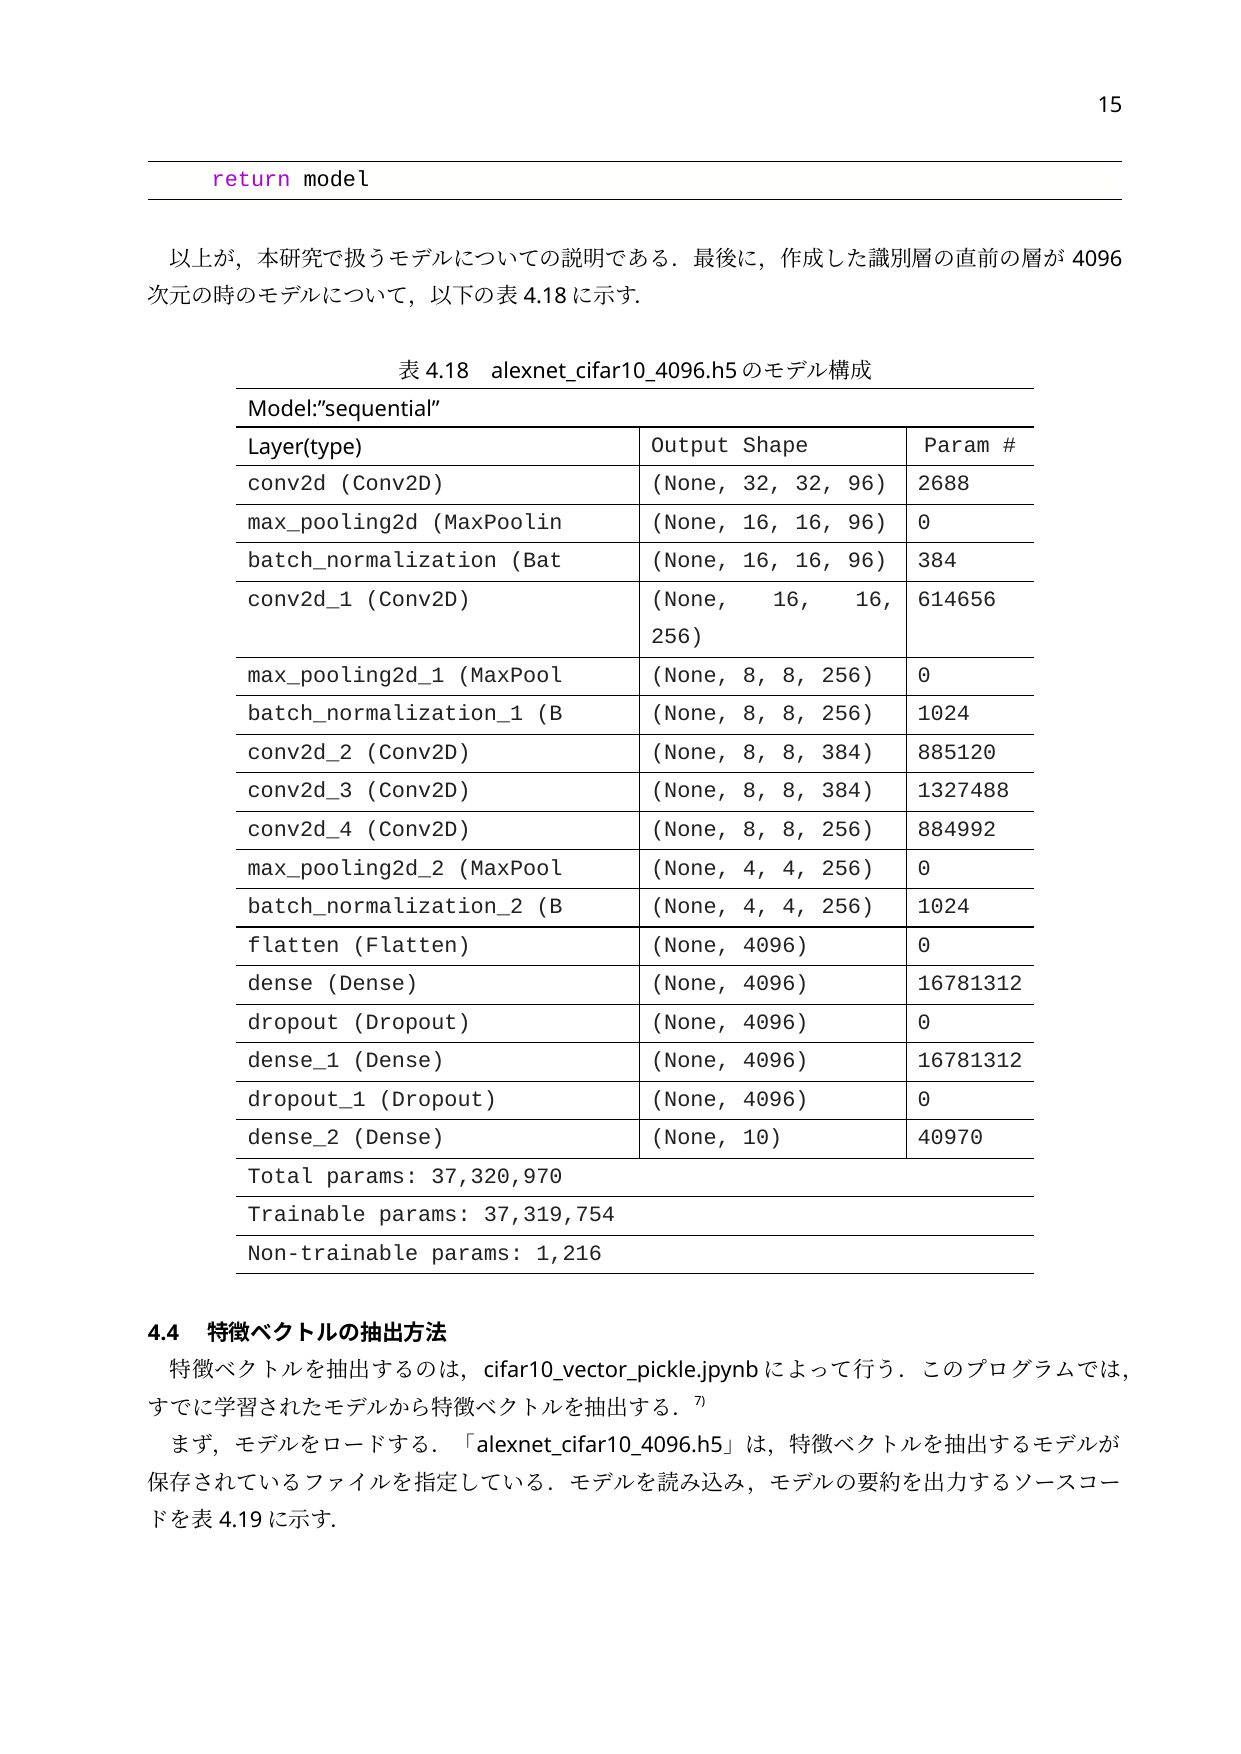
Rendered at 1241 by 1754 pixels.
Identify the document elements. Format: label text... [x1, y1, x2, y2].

table_cell max_pooling2d_1 (MaxPool [236, 658, 639, 695]
table_cell (None, 8, 8, 384) [640, 773, 906, 811]
table_cell (None, 4096) [640, 966, 906, 1003]
table_cell dense_2 (Dense) [236, 1120, 639, 1158]
table_cell flatten (Flatten) [236, 928, 639, 965]
table_cell conv2d_2 (Conv2D) [236, 735, 639, 772]
table_cell conv2d_4 (Conv2D) [236, 812, 639, 849]
table_cell conv2d (Conv2D) [236, 466, 639, 503]
table_cell 885120 [907, 735, 1034, 772]
table_cell 384 [907, 543, 1034, 581]
table_cell 16781312 [907, 966, 1034, 1003]
table_cell batch_normalization_2 (B [236, 889, 639, 926]
table_cell Total params: 37,320,970 [236, 1159, 1034, 1196]
table_cell (None, 4, 4, 256) [640, 850, 906, 888]
table_cell 884992 [907, 812, 1034, 849]
table_cell 16781312 [907, 1043, 1034, 1081]
table_cell 0 [907, 658, 1034, 695]
subtitle 特徴ベクトルの抽出方法 [148, 1312, 1122, 1349]
table_cell dense_1 (Dense) [236, 1043, 639, 1081]
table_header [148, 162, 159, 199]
table_cell conv2d_1 (Conv2D) [236, 582, 639, 657]
table_cell 1024 [907, 889, 1034, 926]
table_cell (None, 32, 32, 96) [640, 466, 906, 503]
table_cell (None, 8, 8, 256) [640, 812, 906, 849]
table_cell dropout (Dropout) [236, 1005, 639, 1042]
table_header Model:”sequential” [236, 389, 1034, 426]
table_cell max_pooling2d_2 (MaxPool [236, 850, 639, 888]
table_cell (None, 4096) [640, 1005, 906, 1042]
table_cell max_pooling2d (MaxPoolin [236, 505, 639, 542]
table_cell (None, 8, 8, 256) [640, 658, 906, 695]
table_cell batch_normalization (Bat [236, 543, 639, 581]
table_cell 40970 [907, 1120, 1034, 1158]
table_cell 0 [907, 928, 1034, 965]
table_cell Layer(type) [236, 428, 639, 465]
table_cell Trainable params: 37,319,754 [236, 1197, 1034, 1235]
text 特徴ベクトルを抽出するのは，cifar10_vector_pickle.jpynbによって行う．このプログラムでは，すでに学習されたモデルから特徴ベクトルを抽出する．7) [148, 1349, 1122, 1424]
table_cell 1327488 [907, 773, 1034, 811]
table_cell dropout_1 (Dropout) [236, 1082, 639, 1119]
table_cell (None, 8, 8, 384) [640, 735, 906, 772]
table_cell 0 [907, 1005, 1034, 1042]
table_cell Param # [907, 428, 1034, 465]
table_cell (None, 16, 16, 256) [640, 582, 906, 657]
table_cell 0 [907, 505, 1034, 542]
table_cell (None, 16, 16, 96) [640, 505, 906, 542]
table_cell (None, 4096) [640, 928, 906, 965]
table_cell 0 [907, 1082, 1034, 1119]
table_cell Non-trainable params: 1,216 [236, 1236, 1034, 1273]
table_cell conv2d_3 (Conv2D) [236, 773, 639, 811]
table_cell dense (Dense) [236, 966, 639, 1003]
table_cell (None, 8, 8, 256) [640, 696, 906, 734]
table_cell 614656 [907, 582, 1034, 657]
table_cell 0 [907, 850, 1034, 888]
table_cell Output Shape [640, 428, 906, 465]
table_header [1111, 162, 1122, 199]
table_cell (None, 10) [640, 1120, 906, 1158]
table_cell (None, 4, 4, 256) [640, 889, 906, 926]
table_cell batch_normalization_1 (B [236, 696, 639, 734]
table_cell (None, 4096) [640, 1043, 906, 1081]
table_cell (None, 4096) [640, 1082, 906, 1119]
table_cell 2688 [907, 466, 1034, 503]
table_cell (None, 16, 16, 96) [640, 543, 906, 581]
table_cell 1024 [907, 696, 1034, 734]
